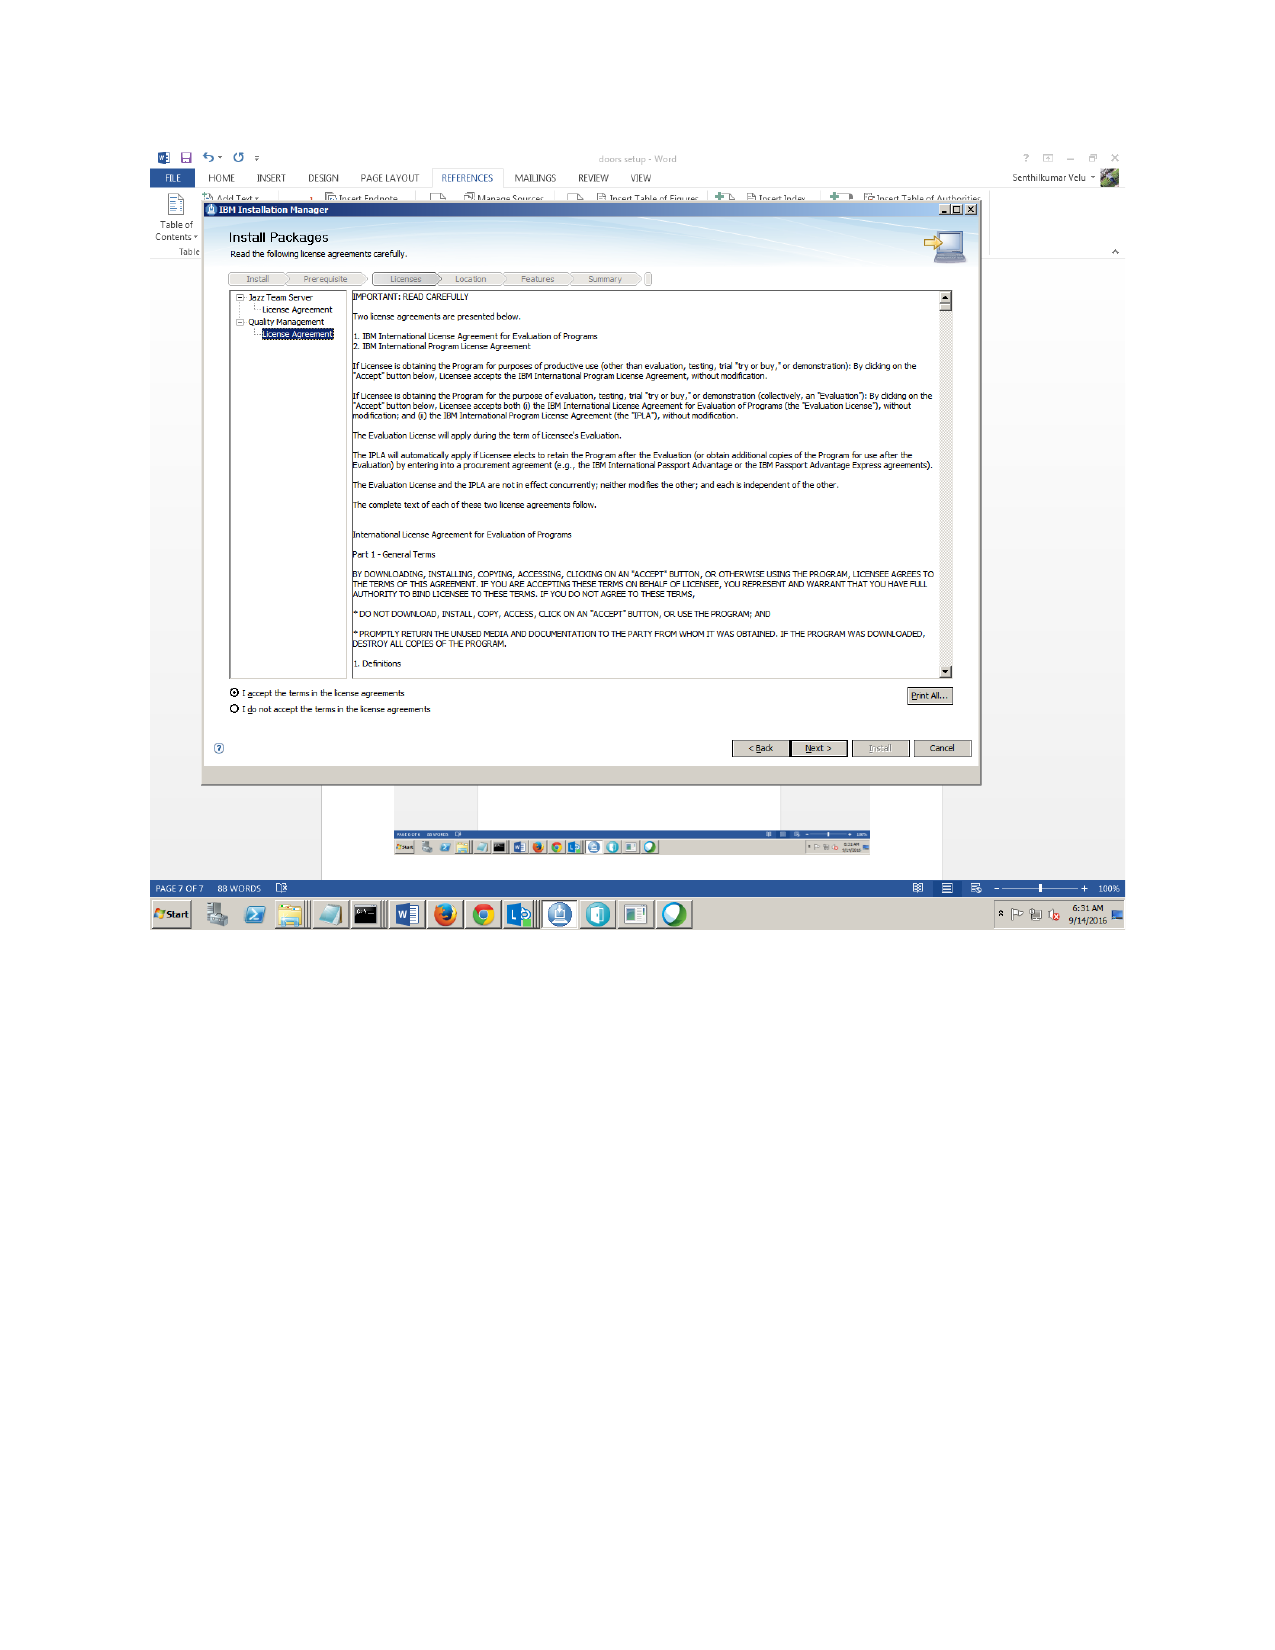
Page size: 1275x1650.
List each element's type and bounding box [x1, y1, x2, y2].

picture [150, 150, 1125, 930]
